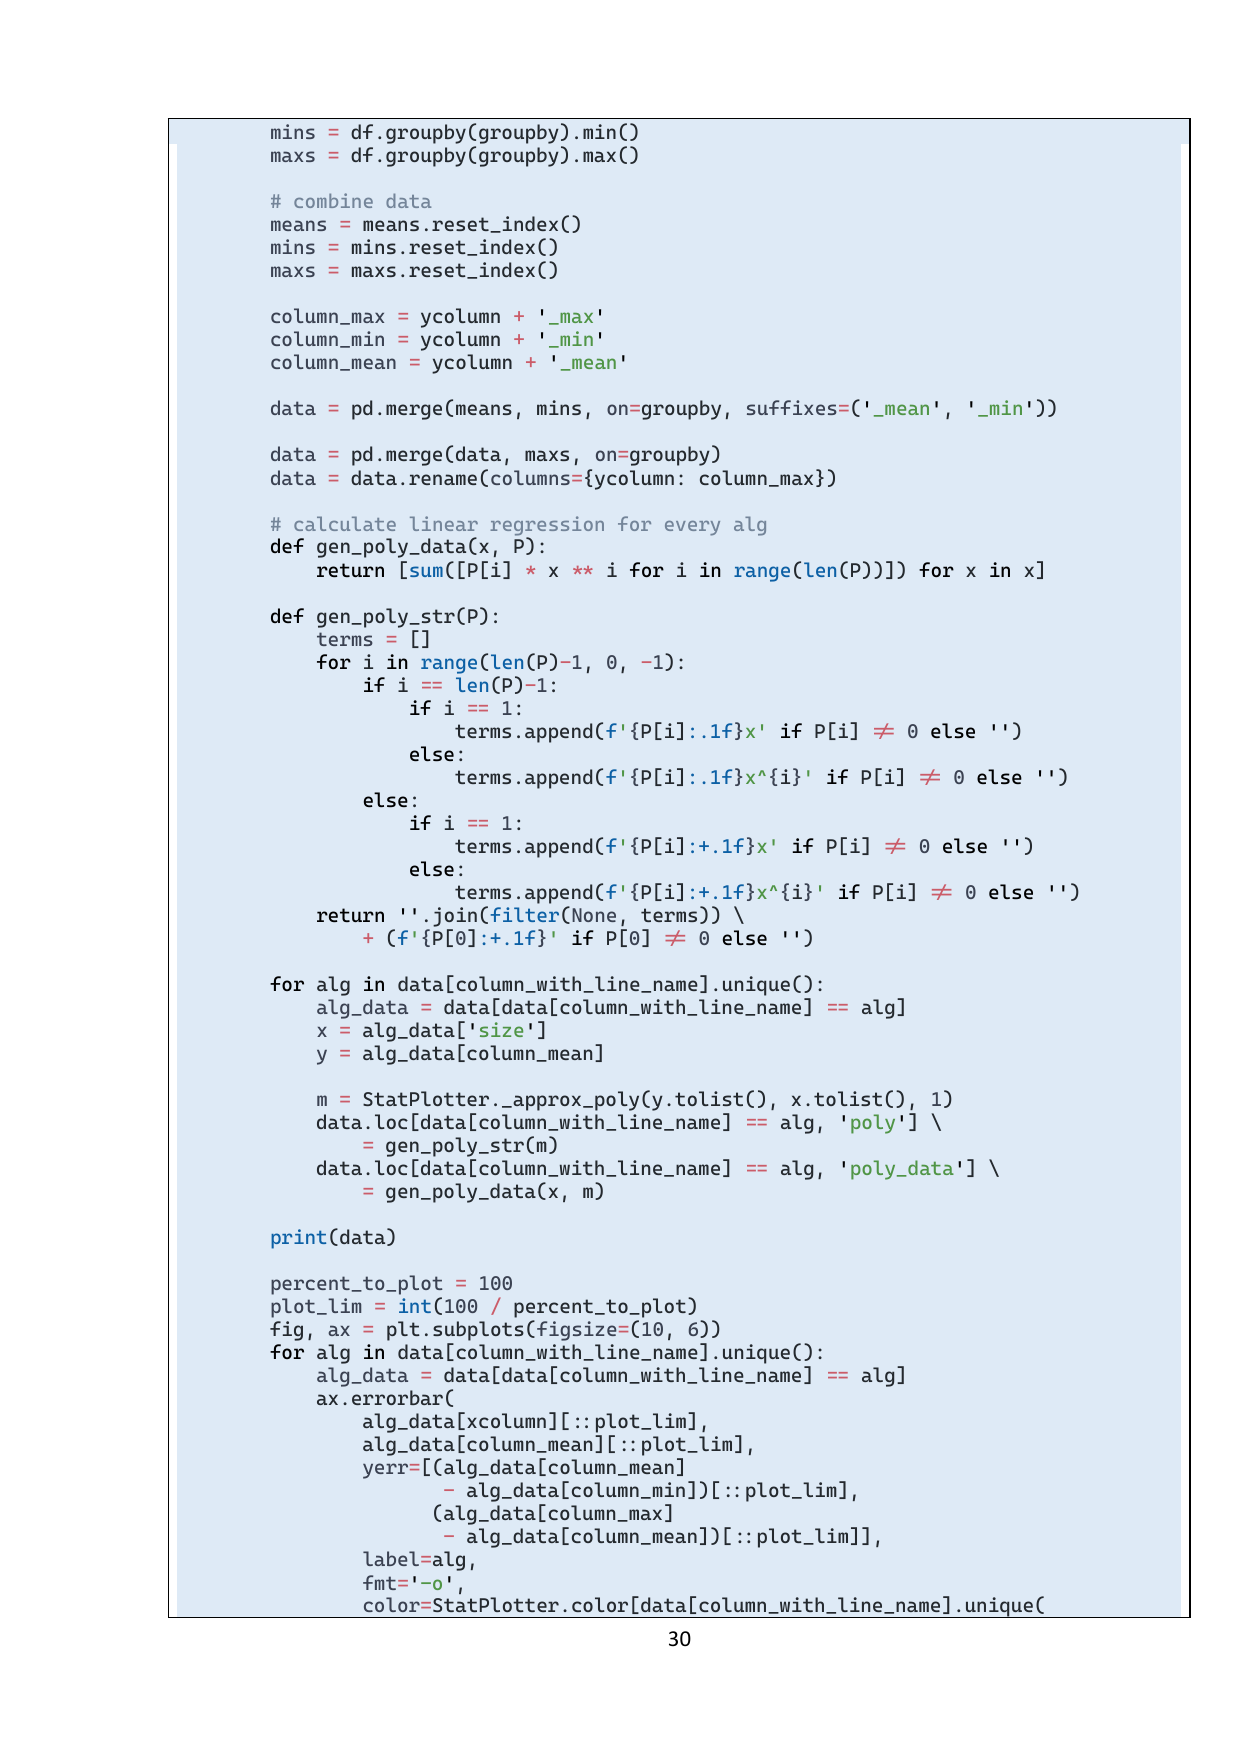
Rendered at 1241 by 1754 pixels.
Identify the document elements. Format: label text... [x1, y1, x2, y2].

text terms.append(f'{P[i]:+.1f}x^{i}' if P[i] != 0 else '') [177, 881, 1181, 904]
text if i == len(P)-1: [177, 674, 1181, 697]
text mins = mins.reset_index() [177, 236, 1181, 259]
text percent_to_plot = 100 [177, 1272, 1181, 1295]
text data = pd.merge(data, maxs, on=groupby) [177, 443, 1181, 467]
text else: [177, 743, 1181, 766]
text def gen_poly_data(x, P): [177, 536, 1181, 559]
text - alg_data[column_min])[::plot_lim], [177, 1479, 1181, 1502]
text terms.append(f'{P[i]:.1f}x' if P[i] != 0 else '') [177, 720, 1181, 743]
text column_min = ycolumn + '_min' [177, 328, 1181, 351]
text yerr=[(alg_data[column_mean] [177, 1456, 1181, 1479]
text x = alg_data['size'] [177, 1019, 1181, 1042]
text - alg_data[column_mean])[::plot_lim]], [177, 1526, 1181, 1548]
text data.loc[data[column_with_line_name] == alg, 'poly'] \ [177, 1111, 1181, 1134]
text alg_data[column_mean][::plot_lim], [177, 1433, 1181, 1456]
text for alg in data[column_with_line_name].unique(): [177, 1341, 1181, 1364]
text terms.append(f'{P[i]:.1f}x^{i}' if P[i] != 0 else '') [177, 766, 1181, 789]
text = gen_poly_str(m) [177, 1134, 1181, 1157]
text return [sum([P[i] * x ** i for i in range(len(P))]) for x in x] [177, 559, 1181, 582]
text for alg in data[column_with_line_name].unique(): [177, 973, 1181, 996]
text alg_data[xcolumn][::plot_lim], [177, 1410, 1181, 1433]
text column_max = ycolumn + '_max' [177, 305, 1181, 328]
text data = data.rename(columns={ycolumn: column_max}) [177, 467, 1181, 489]
text = gen_poly_data(x, m) [177, 1180, 1181, 1203]
text data.loc[data[column_with_line_name] == alg, 'poly_data'] \ [177, 1157, 1181, 1180]
text else: [177, 789, 1181, 812]
text alg_data = data[data[column_with_line_name] == alg] [177, 1364, 1181, 1387]
text terms.append(f'{P[i]:+.1f}x' if P[i] != 0 else '') [177, 835, 1181, 858]
text alg_data = data[data[column_with_line_name] == alg] [177, 996, 1181, 1019]
text mins = df.groupby(groupby).min() [169, 119, 1189, 144]
text if i == 1: [177, 697, 1181, 720]
text fmt='-o', [177, 1572, 1181, 1594]
text m = StatPlotter._approx_poly(y.tolist(), x.tolist(), 1) [177, 1088, 1181, 1111]
text (alg_data[column_max] [177, 1502, 1181, 1526]
text + (f'{P[0]:+.1f}' if P[0] != 0 else '') [177, 927, 1181, 950]
text maxs = maxs.reset_index() [177, 259, 1181, 282]
text maxs = df.groupby(groupby).max() [177, 144, 1181, 167]
text ax.errorbar( [177, 1387, 1181, 1410]
text fig, ax = plt.subplots(figsize=(10, 6)) [177, 1318, 1181, 1341]
text def gen_poly_str(P): [177, 605, 1181, 628]
text return ''.join(filter(None, terms)) \ [177, 904, 1181, 927]
text # calculate linear regression for every alg [177, 513, 1181, 536]
text terms = [] [177, 628, 1181, 651]
text for i in range(len(P)-1, 0, -1): [177, 651, 1181, 674]
text column_mean = ycolumn + '_mean' [177, 351, 1181, 374]
text # combine data [177, 190, 1181, 213]
text plot_lim = int(100 / percent_to_plot) [177, 1295, 1181, 1318]
text label=alg, [177, 1548, 1181, 1572]
text data = pd.merge(means, mins, on=groupby, suffixes=('_mean', '_min')) [177, 397, 1181, 421]
text means = means.reset_index() [177, 213, 1181, 236]
text color=StatPlotter.color[data[column_with_line_name].unique( [177, 1594, 1181, 1617]
text y = alg_data[column_mean] [177, 1042, 1181, 1065]
text if i == 1: [177, 812, 1181, 835]
text else: [177, 858, 1181, 881]
text print(data) [177, 1226, 1181, 1249]
